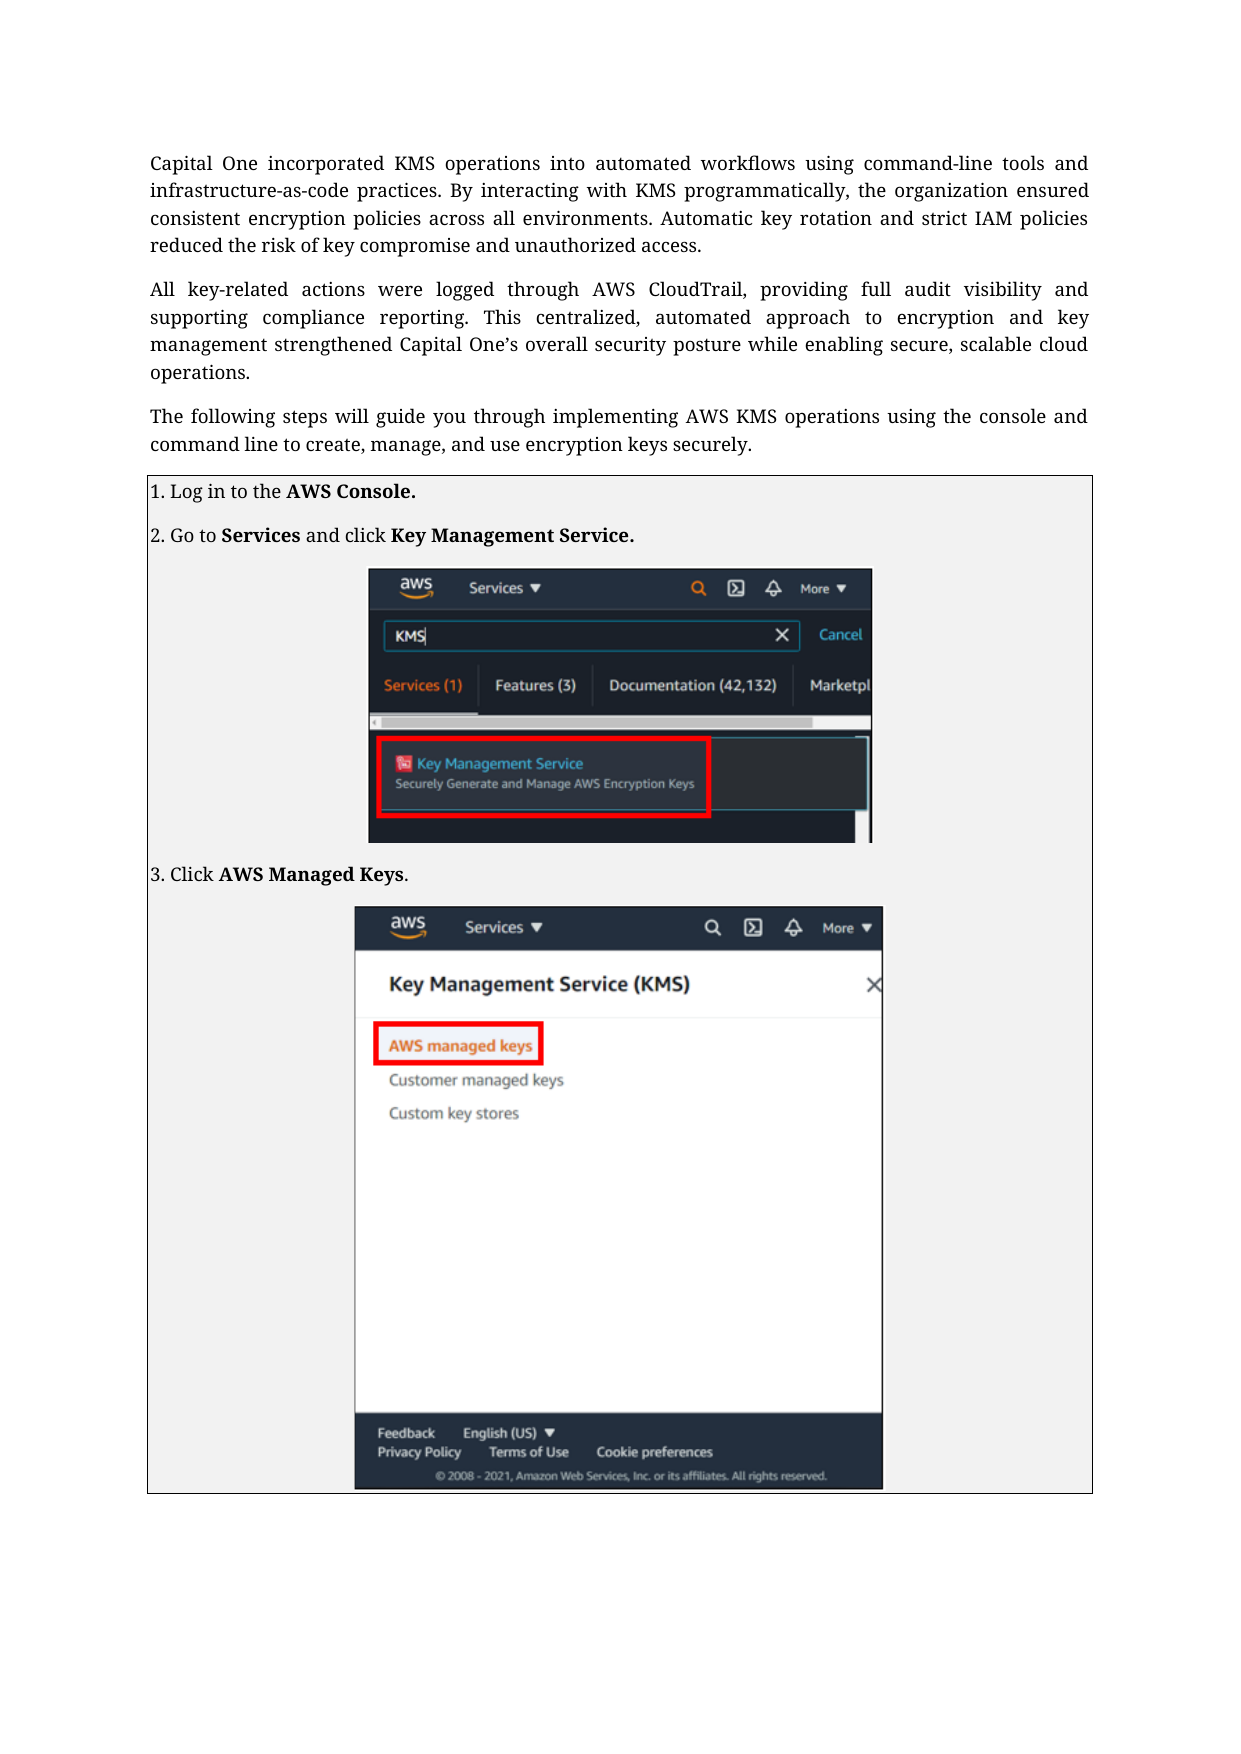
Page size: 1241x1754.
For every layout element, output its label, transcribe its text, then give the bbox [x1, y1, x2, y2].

text All key-related actions were logged through AWS CloudTrail, providing full audit visibility and supporting compliance reporting. This centralized, automated approach to encryption and key management strengthened Capital One’s overall security posture while enabling secure, scalable cloud operations. [150, 277, 1090, 385]
text The following steps will guide you through implementing AWS KMS operations using the console and command line to create, manage, and use encryption keys securely. [150, 403, 1090, 456]
picture [354, 905, 886, 1491]
text 1. Log in to the AWS Console. [148, 476, 1092, 504]
text 2. Go to Services and click Key Management Service. [148, 519, 1092, 548]
picture [366, 566, 874, 843]
text 3. Click AWS Managed Keys. [148, 858, 1092, 887]
text Capital One incorporated KMS operations into automated workflows using command-line tools and infrastructure-as-code practices. By interacting with KMS programmatically, the organization ensured consistent encryption policies across all environments. Automatic key rotation and strict IAM policies reduced the risk of key compromise and unauthorized access. [150, 150, 1090, 258]
